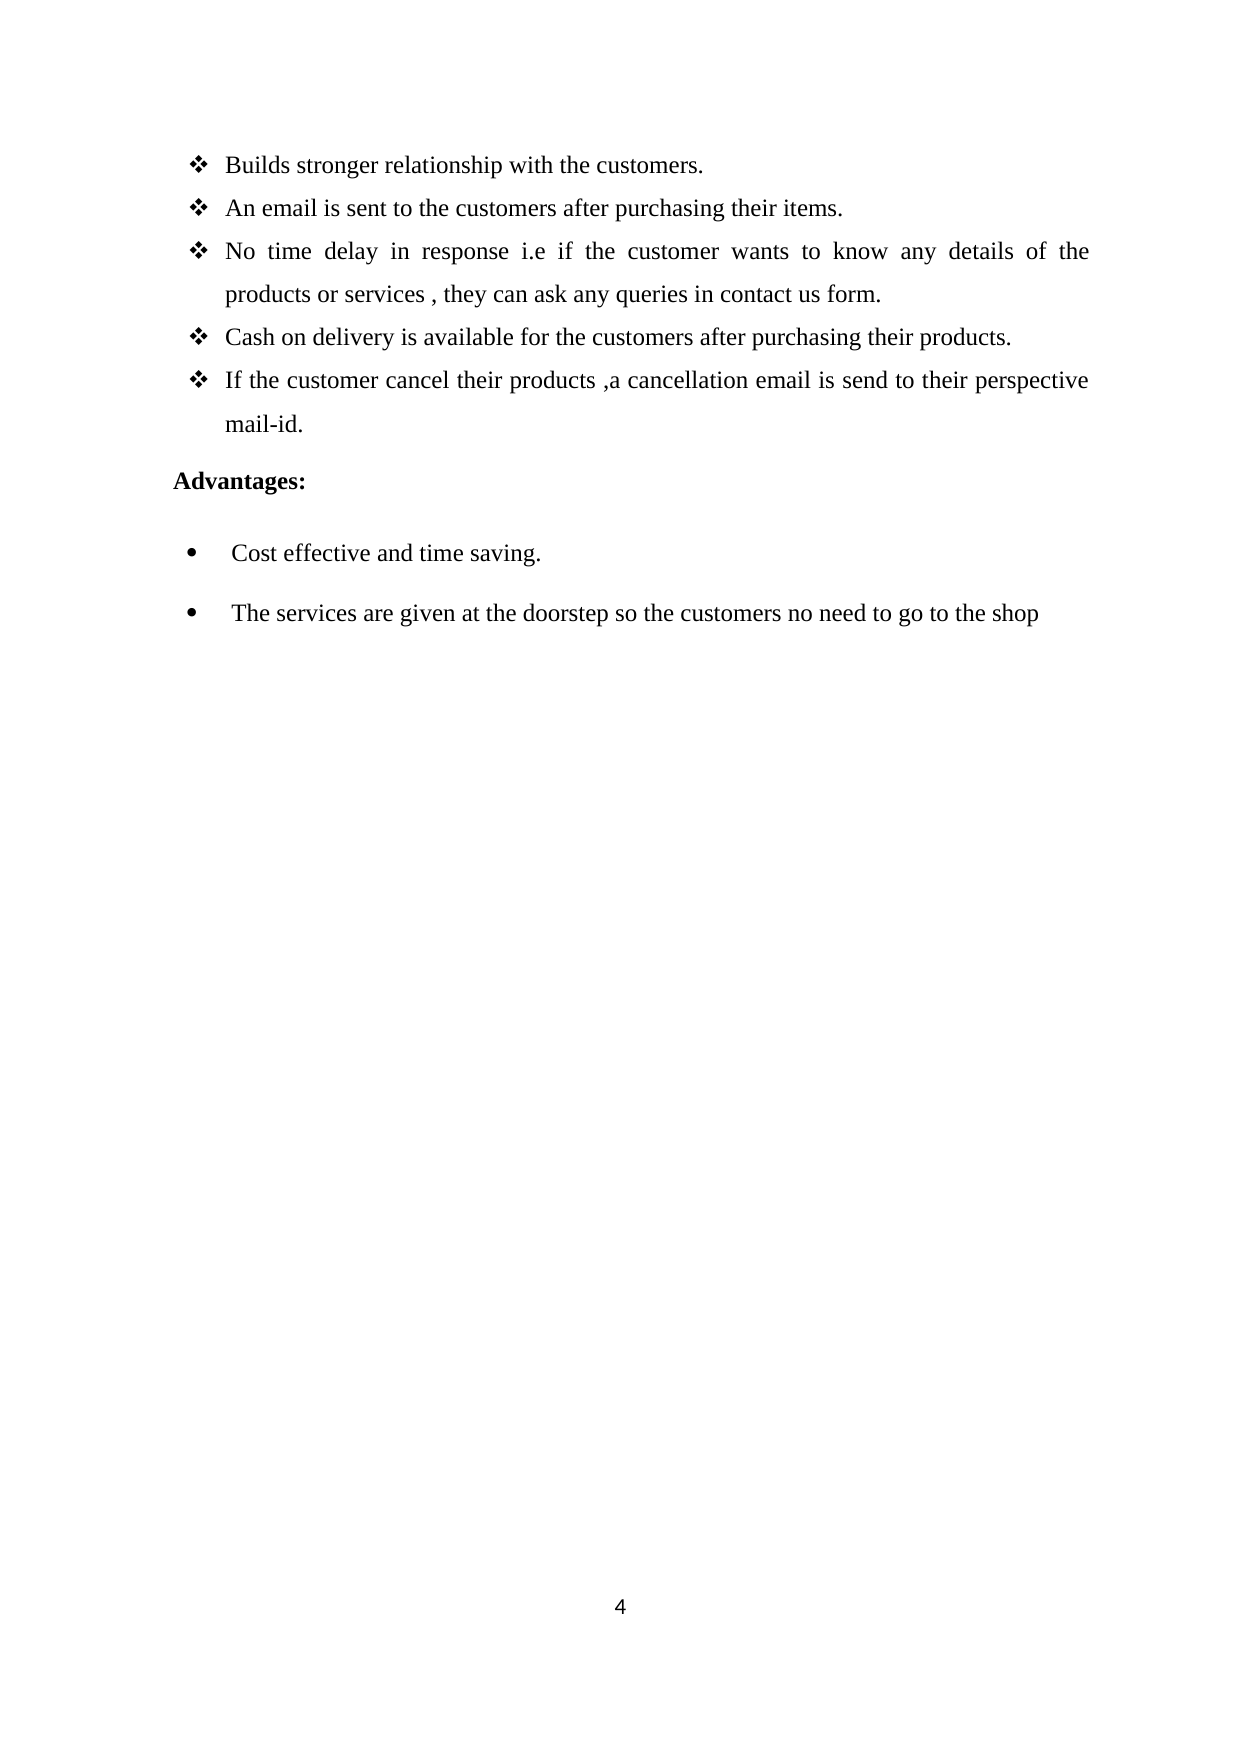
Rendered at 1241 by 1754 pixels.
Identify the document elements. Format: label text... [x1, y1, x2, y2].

list An email is sent to the customers after purchasing their items. [187, 193, 1090, 222]
list No time delay in response i.e if the customer wants to know any details of the products or services , they can ask any queries in contact us form. [187, 236, 1090, 308]
list Cost effective and time saving. [187, 538, 1090, 567]
text Advantages: [173, 466, 1080, 495]
list The services are given at the doorstep so the customers no need to go to the shop [187, 598, 1090, 627]
list If the customer cancel their products ,a cancellation email is send to their perspective mail-id. [187, 366, 1090, 437]
list Builds stronger relationship with the customers. [187, 150, 1090, 179]
list Cash on delivery is available for the customers after purchasing their products. [187, 322, 1090, 351]
